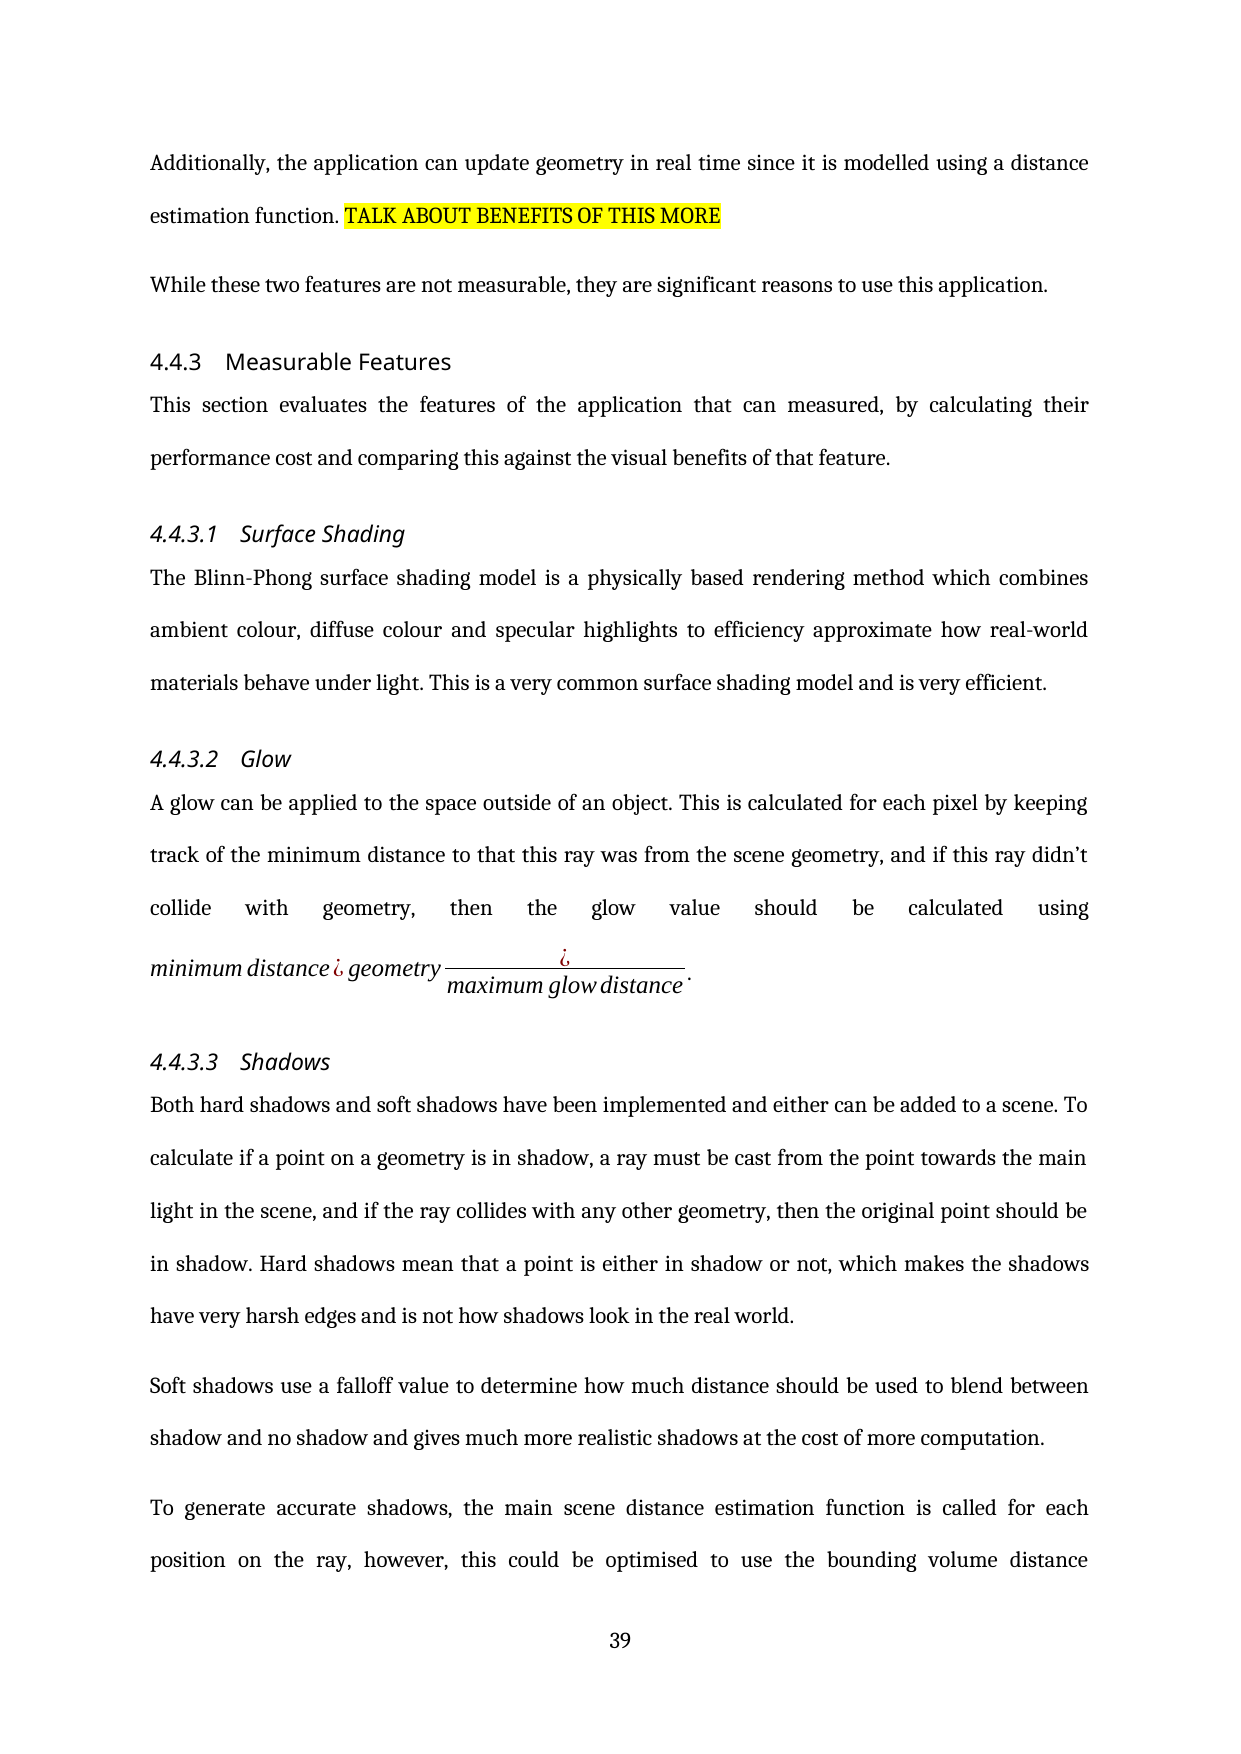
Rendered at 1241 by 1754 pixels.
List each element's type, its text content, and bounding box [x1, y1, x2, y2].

text The Blinn-Phong surface shading model is a physically based rendering method which combines ambient colour, diffuse colour and specular highlights to efficiency approximate how real-world materials behave under light. This is a very common surface shading model and is very efficient. [150, 564, 1090, 696]
subtitle Glow [150, 743, 1090, 774]
subtitle Measurable Features [150, 346, 1090, 377]
text A glow can be applied to the space outside of an object. This is calculated for each pixel by keeping track of the minimum distance to that this ray was from the scene geometry, and if this ray didn’t collide with geometry, then the glow value should be calculated using . [150, 789, 1090, 999]
text This section evaluates the features of the application that can measured, by calculating their performance cost and comparing this against the visual benefits of that feature. [150, 392, 1090, 471]
subtitle Shadows [150, 1046, 1090, 1077]
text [150, 1494, 1090, 1574]
text Soft shadows use a falloff value to determine how much distance should be used to blend between shadow and no shadow and gives much more realistic shadows at the cost of more computation. [150, 1372, 1090, 1452]
text While these two features are not measurable, they are significant reasons to use this application. [150, 272, 1090, 298]
subtitle Surface Shading [150, 518, 1090, 549]
text Additionally, the application can update geometry in real time since it is modelled using a distance estimation function. TALK ABOUT BENEFITS OF THIS MORE [150, 150, 1090, 229]
text Both hard shadows and soft shadows have been implemented and either can be added to a scene. To calculate if a point on a geometry is in shadow, a ray must be cast from the point towards the main light in the scene, and if the ray collides with any other geometry, then the original point should be in shadow. Hard shadows mean that a point is either in shadow or not, which makes the shadows have very harsh edges and is not how shadows look in the real world. [150, 1092, 1090, 1329]
